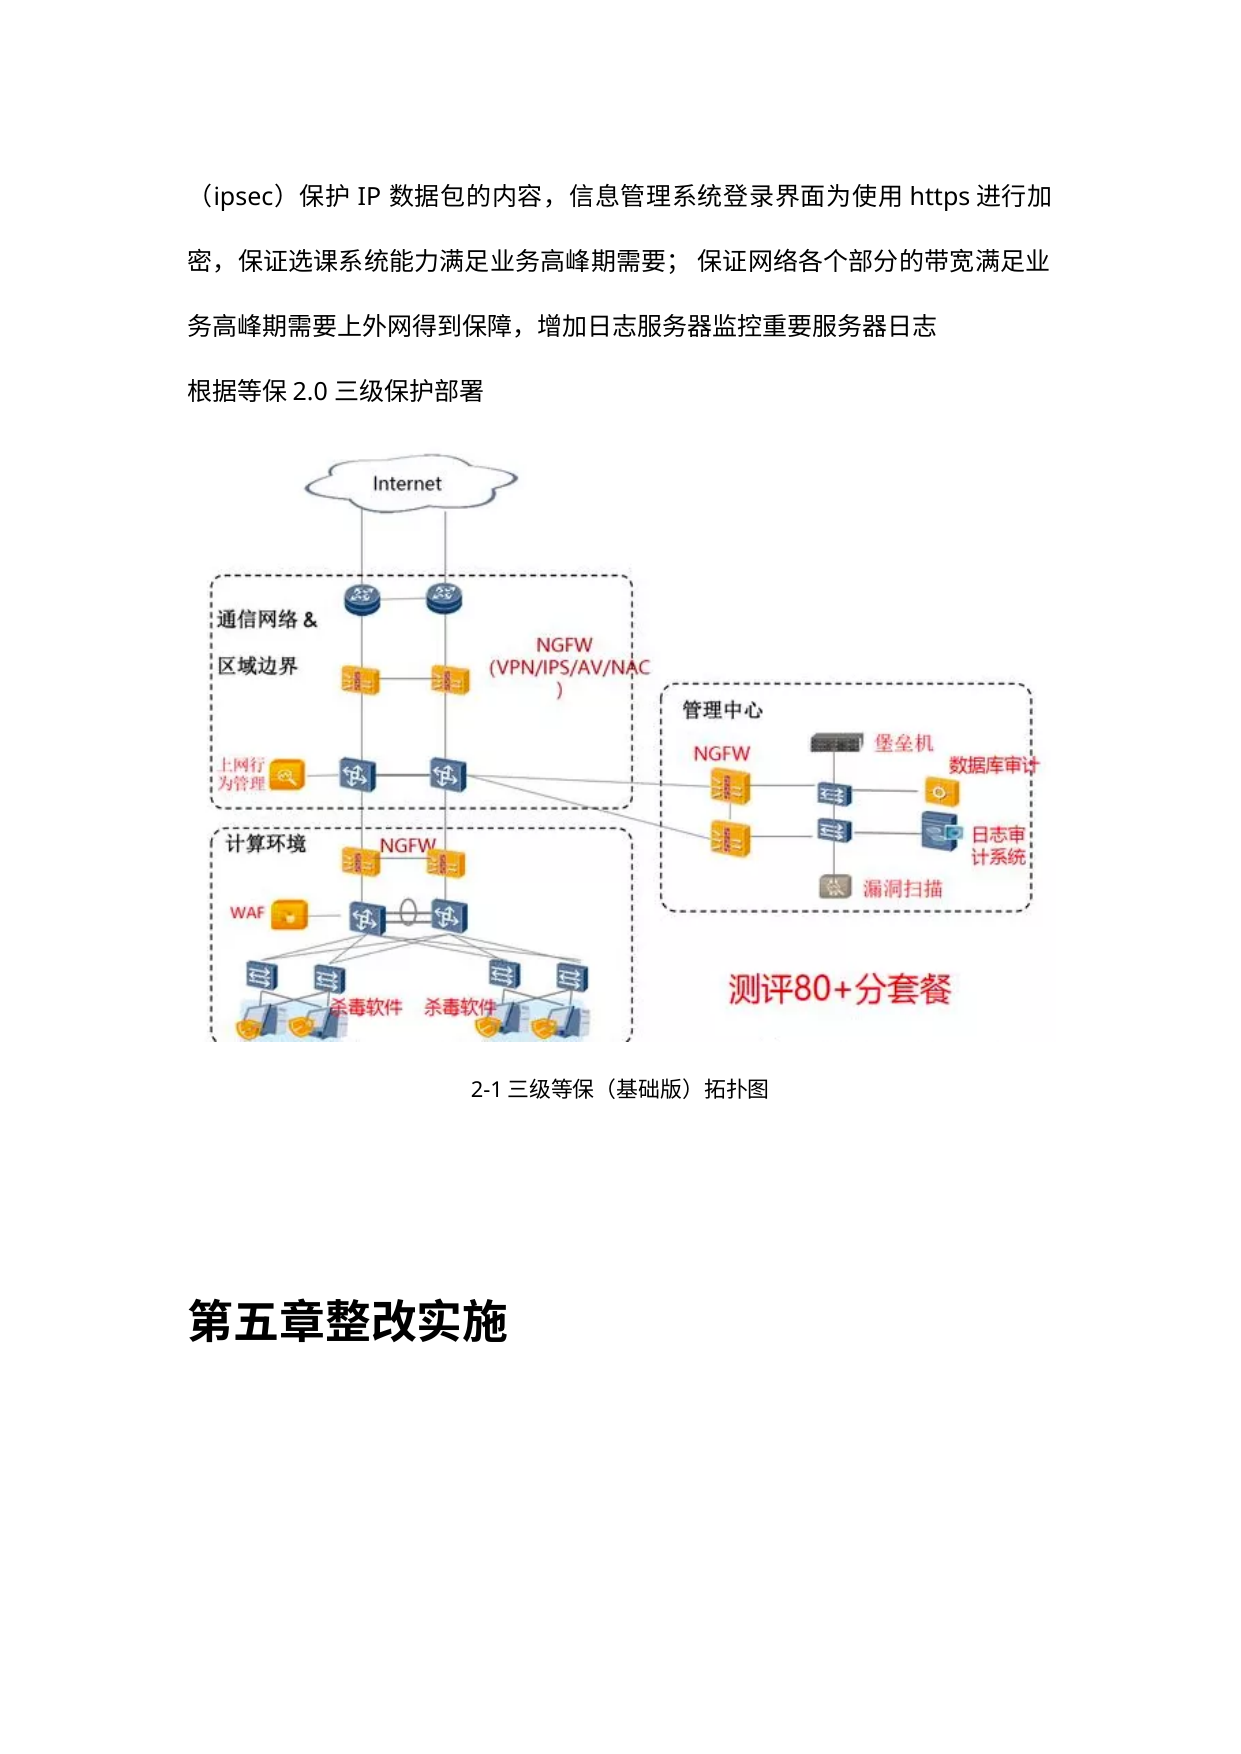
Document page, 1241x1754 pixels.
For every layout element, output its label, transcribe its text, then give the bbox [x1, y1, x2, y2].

picture [187, 422, 1056, 1042]
text 根据等保2.0 三级保护部署 [187, 357, 1053, 422]
text （ipsec）保护 IP 数据包的内容，信息管理系统登录界面为使用https进行加密，保证选课系统能力满足业务高峰期需要； 保证网络各个部分的带宽满足业务高峰期需要上外网得到保障，增加日志服务器监控重要服务器日志 [187, 162, 1053, 357]
subtitle 第五章整改实施 [187, 1270, 1053, 1367]
text 2-1三级等保（基础版）拓扑图 [187, 1072, 1053, 1104]
